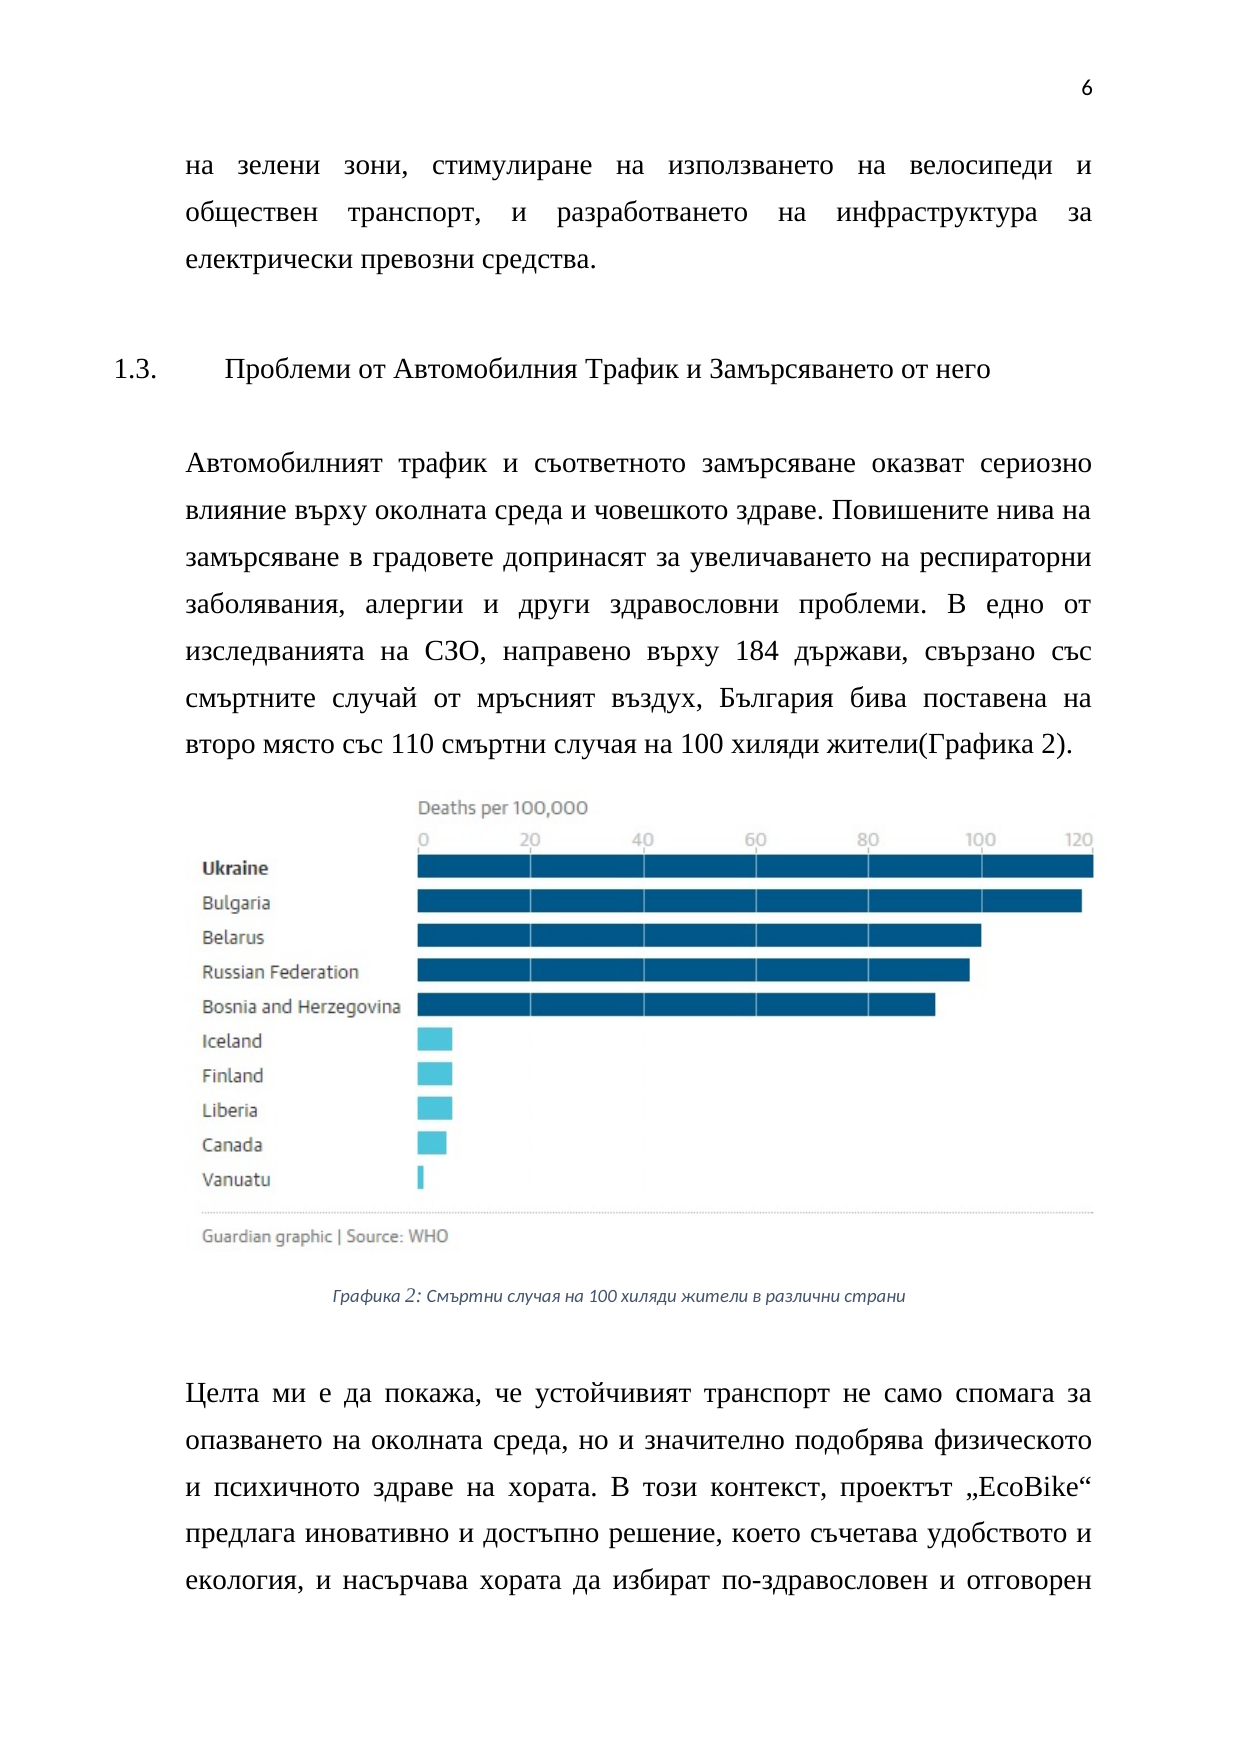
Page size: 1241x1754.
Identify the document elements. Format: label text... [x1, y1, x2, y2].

picture [185, 790, 1130, 1254]
text Графика 2: Смъртни случая на 100 хиляди жители в различни страни [148, 1283, 1093, 1307]
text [185, 1375, 1093, 1596]
text Автомобилният трафик и съответното замърсяване оказват сериозно влияние върху околната среда и човешкото здраве. Повишените нива на замърсяване в градовете допринасят за увеличаването на респираторни заболявания, алергии и други здравословни проблеми. В едно от изследванията на СЗО, направено върху 184 държави, свързано със смъртните случай от мръсният въздух, България бива поставена на второ място със 110 смъртни случая на 100 хиляди жители(Графика 2). [185, 445, 1093, 760]
subtitle Проблеми от Автомобилния Трафик и Замърсяването от него [157, 352, 1093, 385]
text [185, 147, 1093, 275]
